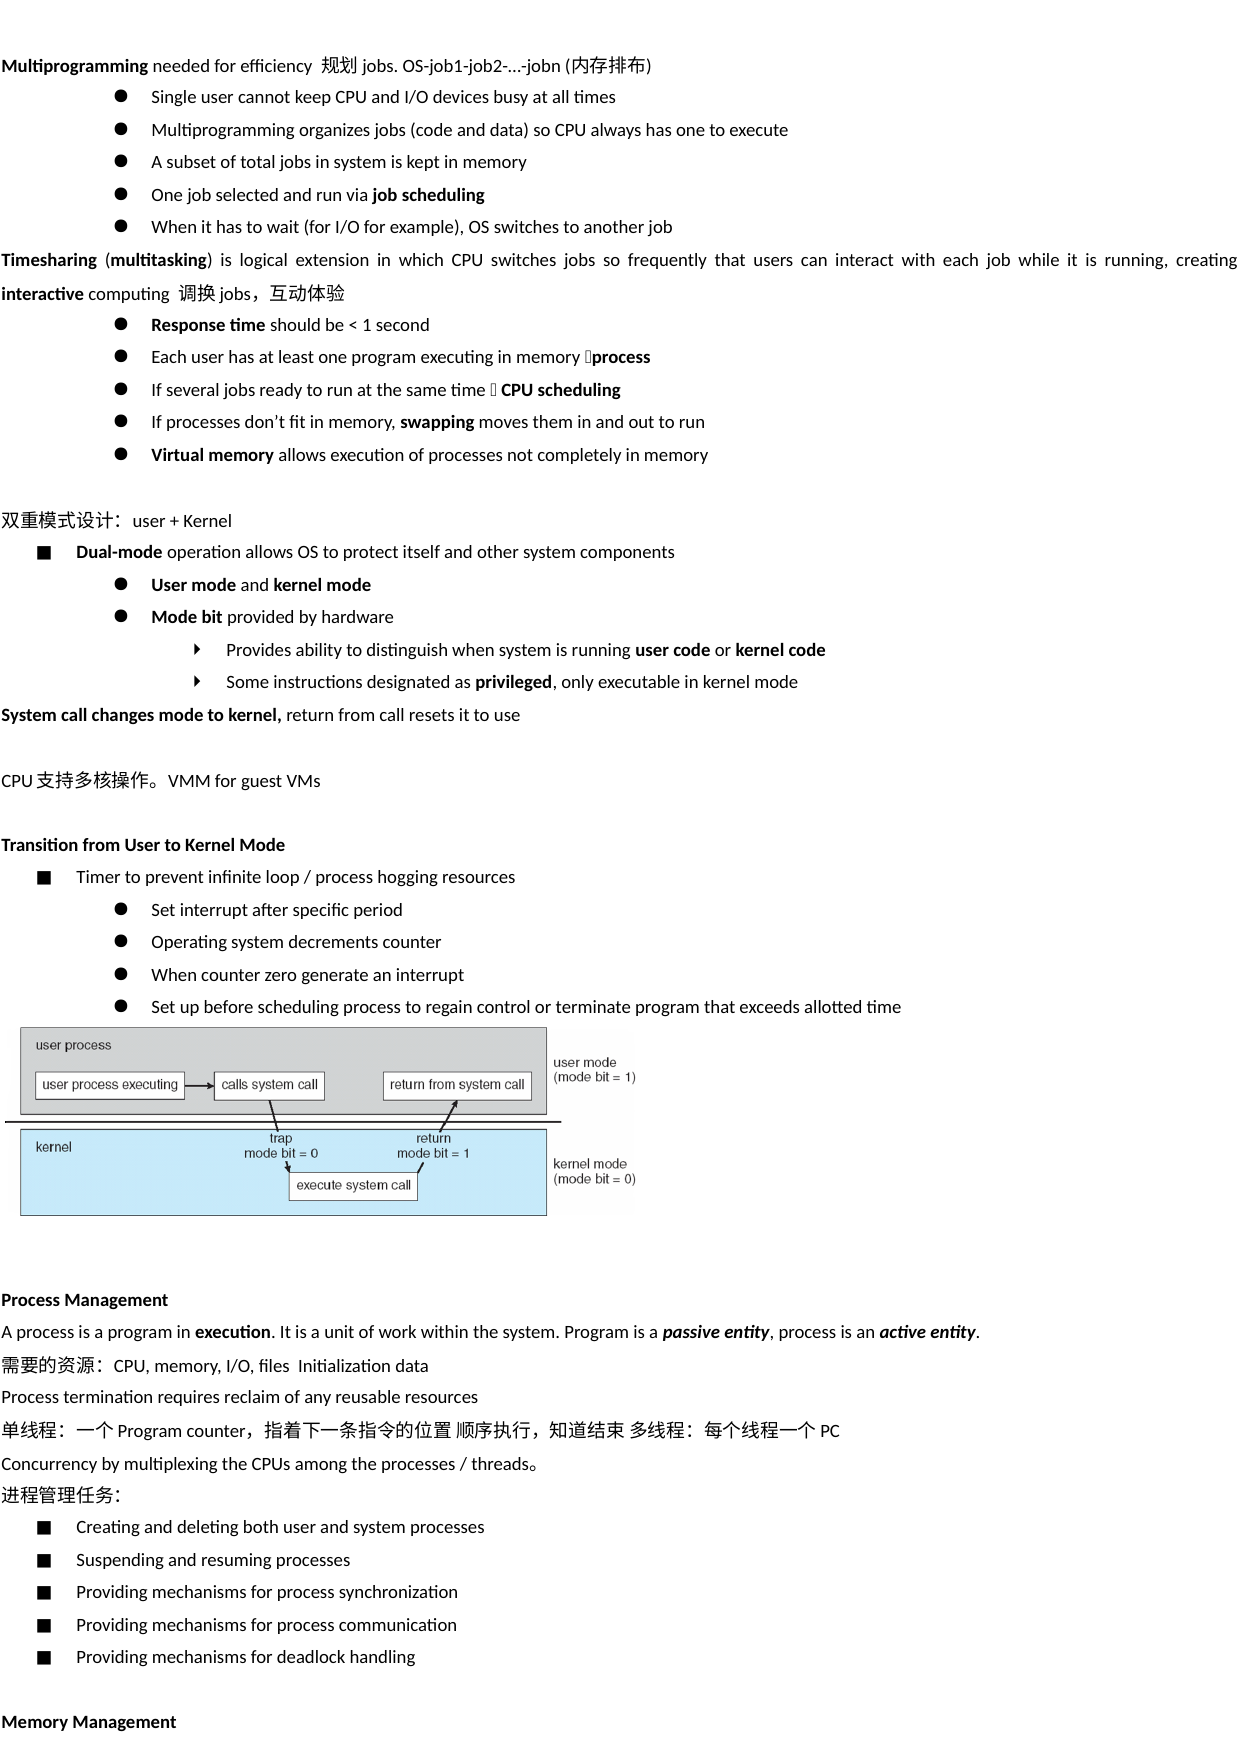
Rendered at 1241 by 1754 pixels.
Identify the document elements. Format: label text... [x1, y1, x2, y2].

list Each user has at least one program executing in memory process [114, 341, 1239, 373]
list Creating and deleting both user and system processes [39, 1511, 1239, 1543]
list Set interrupt after specific period [114, 893, 1239, 926]
list A subset of total jobs in system is kept in memory [114, 146, 1239, 178]
list When counter zero generate an interrupt [114, 958, 1239, 991]
text Multiprogramming needed for efficiency 规划jobs. OS-job1-job2-…-jobn (内存排布) [1, 48, 1239, 81]
text 单线程：一个Program counter，指着下一条指令的位置 顺序执行，知道结束 多线程：每个线程一个PC [1, 1413, 1239, 1446]
list Single user cannot keep CPU and I/O devices busy at all times [114, 81, 1239, 113]
list Providing mechanisms for process communication [39, 1608, 1239, 1641]
text System call changes mode to kernel, return from call resets it to use [1, 698, 1239, 731]
list Suspending and resuming processes [39, 1543, 1239, 1576]
list Providing mechanisms for process synchronization [39, 1576, 1239, 1608]
list Timer to prevent infinite loop / process hogging resources [39, 861, 1239, 893]
text CPU支持多核操作。VMM for guest VMs [1, 763, 1239, 796]
list Providing mechanisms for deadlock handling [39, 1641, 1239, 1673]
list If several jobs ready to run at the same time CPU scheduling [114, 373, 1239, 406]
list If processes don’t fit in memory, swapping moves them in and out to run [114, 406, 1239, 438]
text A process is a program in execution. It is a unit of work within the system. Program is a passive entity, process is an active entity. [1, 1316, 1239, 1348]
text Timesharing (multitasking) is logical extension in which CPU switches jobs so frequently that users can interact with each job while it is running, creating interactive computing 调换jobs，互动体验 [1, 243, 1239, 308]
list Set up before scheduling process to regain control or terminate program that exceeds allotted time [114, 991, 1239, 1023]
text Process Management [1, 1283, 1239, 1316]
list Response time should be < 1 second [114, 308, 1239, 341]
text 需要的资源：CPU, memory, I/O, files Initialization data [1, 1348, 1239, 1381]
list When it has to wait (for I/O for example), OS switches to another job [114, 211, 1239, 243]
list Mode bit provided by hardware [114, 601, 1239, 633]
list Multiprogramming organizes jobs (code and data) so CPU always has one to execute [114, 113, 1239, 146]
list Some instructions designated as privileged, only executable in kernel mode [189, 666, 1239, 698]
list Dual-mode operation allows OS to protect itself and other system components [39, 536, 1239, 568]
text Memory Management [1, 1706, 1239, 1738]
picture [1, 1023, 641, 1221]
text Transition from User to Kernel Mode [1, 828, 1239, 861]
text 双重模式设计：user + Kernel [1, 503, 1239, 536]
text Concurrency by multiplexing the CPUs among the processes / threads。 [1, 1446, 1239, 1478]
list Virtual memory allows execution of processes not completely in memory [114, 438, 1239, 471]
list User mode and kernel mode [114, 568, 1239, 601]
text 进程管理任务： [1, 1478, 1239, 1511]
list Operating system decrements counter [114, 926, 1239, 958]
list One job selected and run via job scheduling [114, 178, 1239, 211]
list Provides ability to distinguish when system is running user code or kernel code [189, 633, 1239, 666]
text Process termination requires reclaim of any reusable resources [1, 1381, 1239, 1413]
